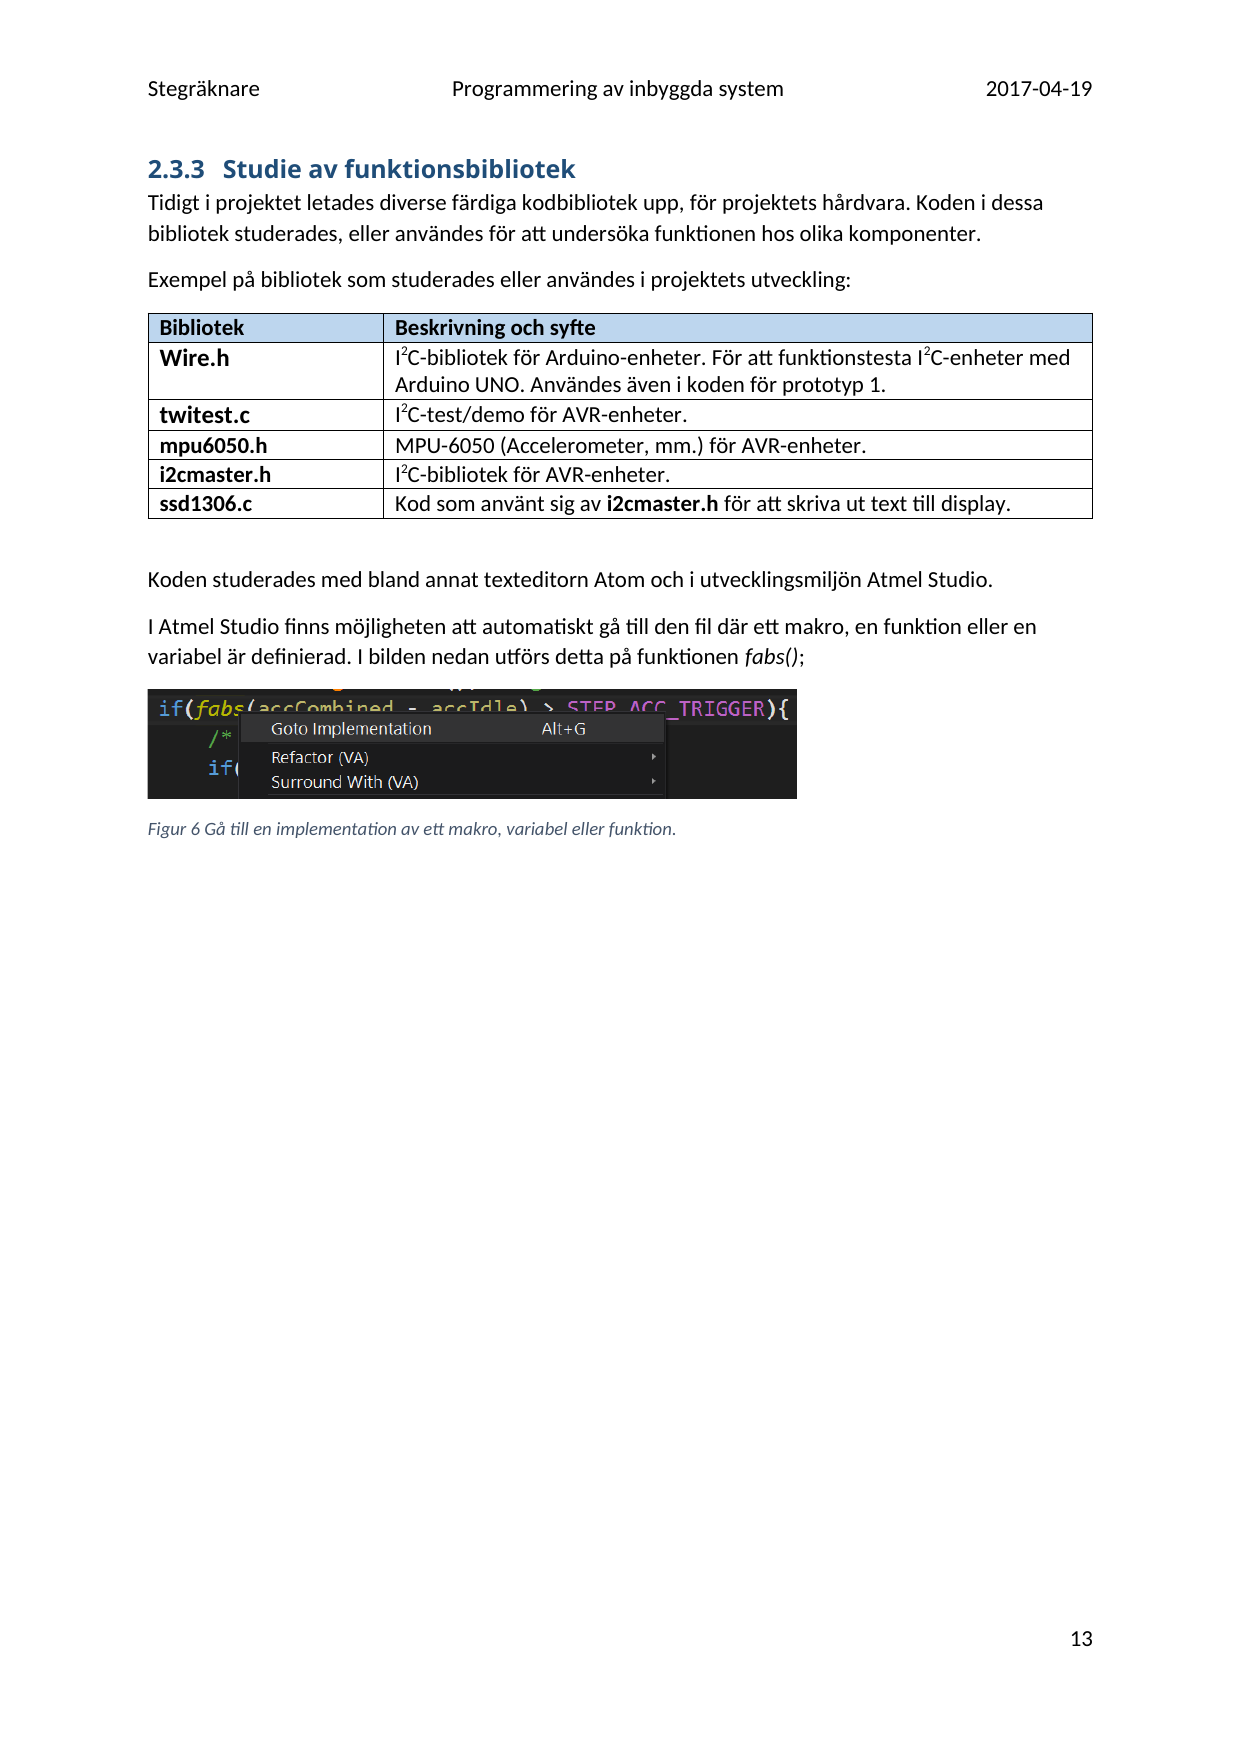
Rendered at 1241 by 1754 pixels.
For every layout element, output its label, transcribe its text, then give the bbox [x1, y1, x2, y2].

picture [147, 689, 797, 799]
table_cell MPU-6050 (Accelerometer, mm.) för AVR-enheter. [384, 431, 1092, 459]
text Tidigt i projektet letades diverse färdiga kodbibliotek upp, för projektets hårdvara. Koden i dessa bibliotek studerades, eller användes för att undersöka funktionen hos olika komponenter. [148, 188, 1093, 247]
table_cell I2C-bibliotek för AVR-enheter. [384, 460, 1092, 488]
table_cell Wire.h [149, 343, 383, 399]
table_cell I2C-bibliotek för Arduino-enheter. För att funktionstesta I2C-enheter med Arduino UNO. Användes även i koden för prototyp 1. [384, 343, 1092, 399]
text I Atmel Studio finns möjligheten att automatiskt gå till den fil där ett makro, en funktion eller en variabel är definierad. I bilden nedan utförs detta på funktionen fabs(); [148, 612, 1093, 670]
text Koden studerades med bland annat texteditorn Atom och i utvecklingsmiljön Atmel Studio. [148, 565, 1093, 593]
table_cell i2cmaster.h [149, 460, 383, 488]
table_header Beskrivning och syfte [384, 314, 1092, 342]
table_header Bibliotek [149, 314, 383, 342]
text Exempel på bibliotek som studerades eller användes i projektets utveckling: [148, 266, 1093, 294]
subtitle Studie av funktionsbibliotek [148, 152, 1093, 186]
table_cell Kod som använt sig av i2cmaster.h för att skriva ut text till display. [384, 489, 1092, 517]
table_cell ssd1306.c [149, 489, 383, 517]
table_cell mpu6050.h [149, 431, 383, 459]
table_cell I2C-test/demo för AVR-enheter. [384, 400, 1092, 430]
table_cell twitest.c [149, 400, 383, 430]
